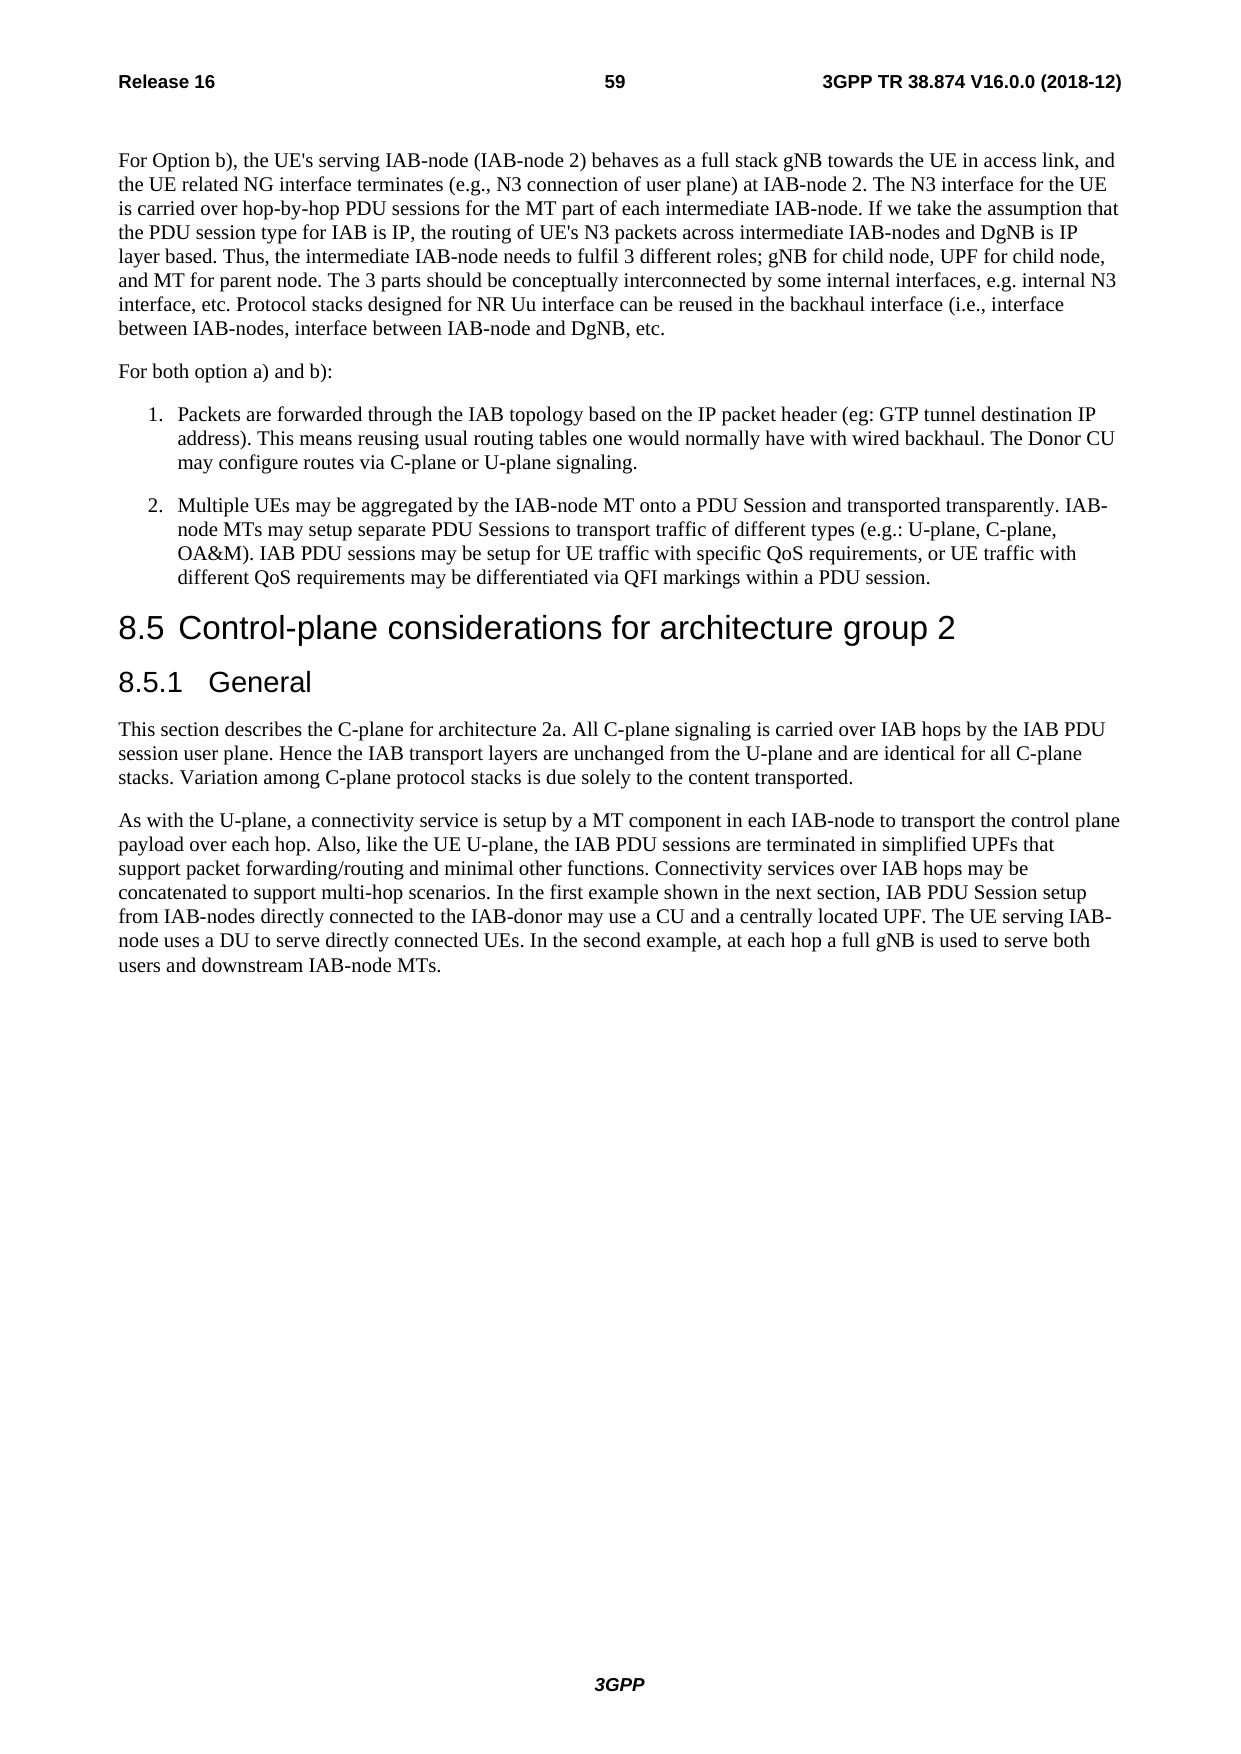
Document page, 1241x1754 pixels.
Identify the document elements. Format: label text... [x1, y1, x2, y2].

subtitle 8.5.1 General [118, 665, 1122, 698]
text For both option a) and b): [118, 359, 1122, 383]
text As with the U-plane, a connectivity service is setup by a MT component in each IAB-node to transport the control plane payload over each hop. Also, like the UE U-plane, the IAB PDU sessions are terminated in simplified UPFs that support packet forwarding/routing and minimal other functions. Connectivity services over IAB hops may be concatenated to support multi-hop scenarios. In the first example shown in the next section, IAB PDU Session setup from IAB-nodes directly connected to the IAB-donor may use a CU and a centrally located UPF. The UE serving IAB-node uses a DU to serve directly connected UEs. In the second example, at each hop a full gNB is used to serve both users and downstream IAB-node MTs. [118, 808, 1122, 977]
text For Option b), the UE's serving IAB-node (IAB-node 2) behaves as a full stack gNB towards the UE in access link, and the UE related NG interface terminates (e.g., N3 connection of user plane) at IAB-node 2. The N3 interface for the UE is carried over hop-by-hop PDU sessions for the MT part of each intermediate IAB-node. If we take the assumption that the PDU session type for IAB is IP, the routing of UE's N3 packets across intermediate IAB-nodes and DgNB is IP layer based. Thus, the intermediate IAB-node needs to fulfil 3 different roles; gNB for child node, UPF for child node, and MT for parent node. The 3 parts should be conceptually interconnected by some internal interfaces, e.g. internal N3 interface, etc. Protocol stacks designed for NR Uu interface can be reused in the backhaul interface (i.e., interface between IAB-nodes, interface between IAB-node and DgNB, etc. [118, 148, 1122, 340]
text 1. Packets are forwarded through the IAB topology based on the IP packet header (eg: GTP tunnel destination IP address). This means reusing usual routing tables one would normally have with wired backhaul. The Donor CU may configure routes via C-plane or U-plane signaling. [148, 402, 1122, 474]
text This section describes the C-plane for architecture 2a. All C-plane signaling is carried over IAB hops by the IAB PDU session user plane. Hence the IAB transport layers are unchanged from the U-plane and are identical for all C-plane stacks. Variation among C-plane protocol stacks is due solely to the content transported. [118, 717, 1122, 789]
subtitle 8.5 Control-plane considerations for architecture group 2 [118, 608, 1122, 646]
text 2. Multiple UEs may be aggregated by the IAB-node MT onto a PDU Session and transported transparently. IAB-node MTs may setup separate PDU Sessions to transport traffic of different types (e.g.: U-plane, C-plane, OA&M). IAB PDU sessions may be setup for UE traffic with specific QoS requirements, or UE traffic with different QoS requirements may be differentiated via QFI markings within a PDU session. [148, 493, 1122, 589]
